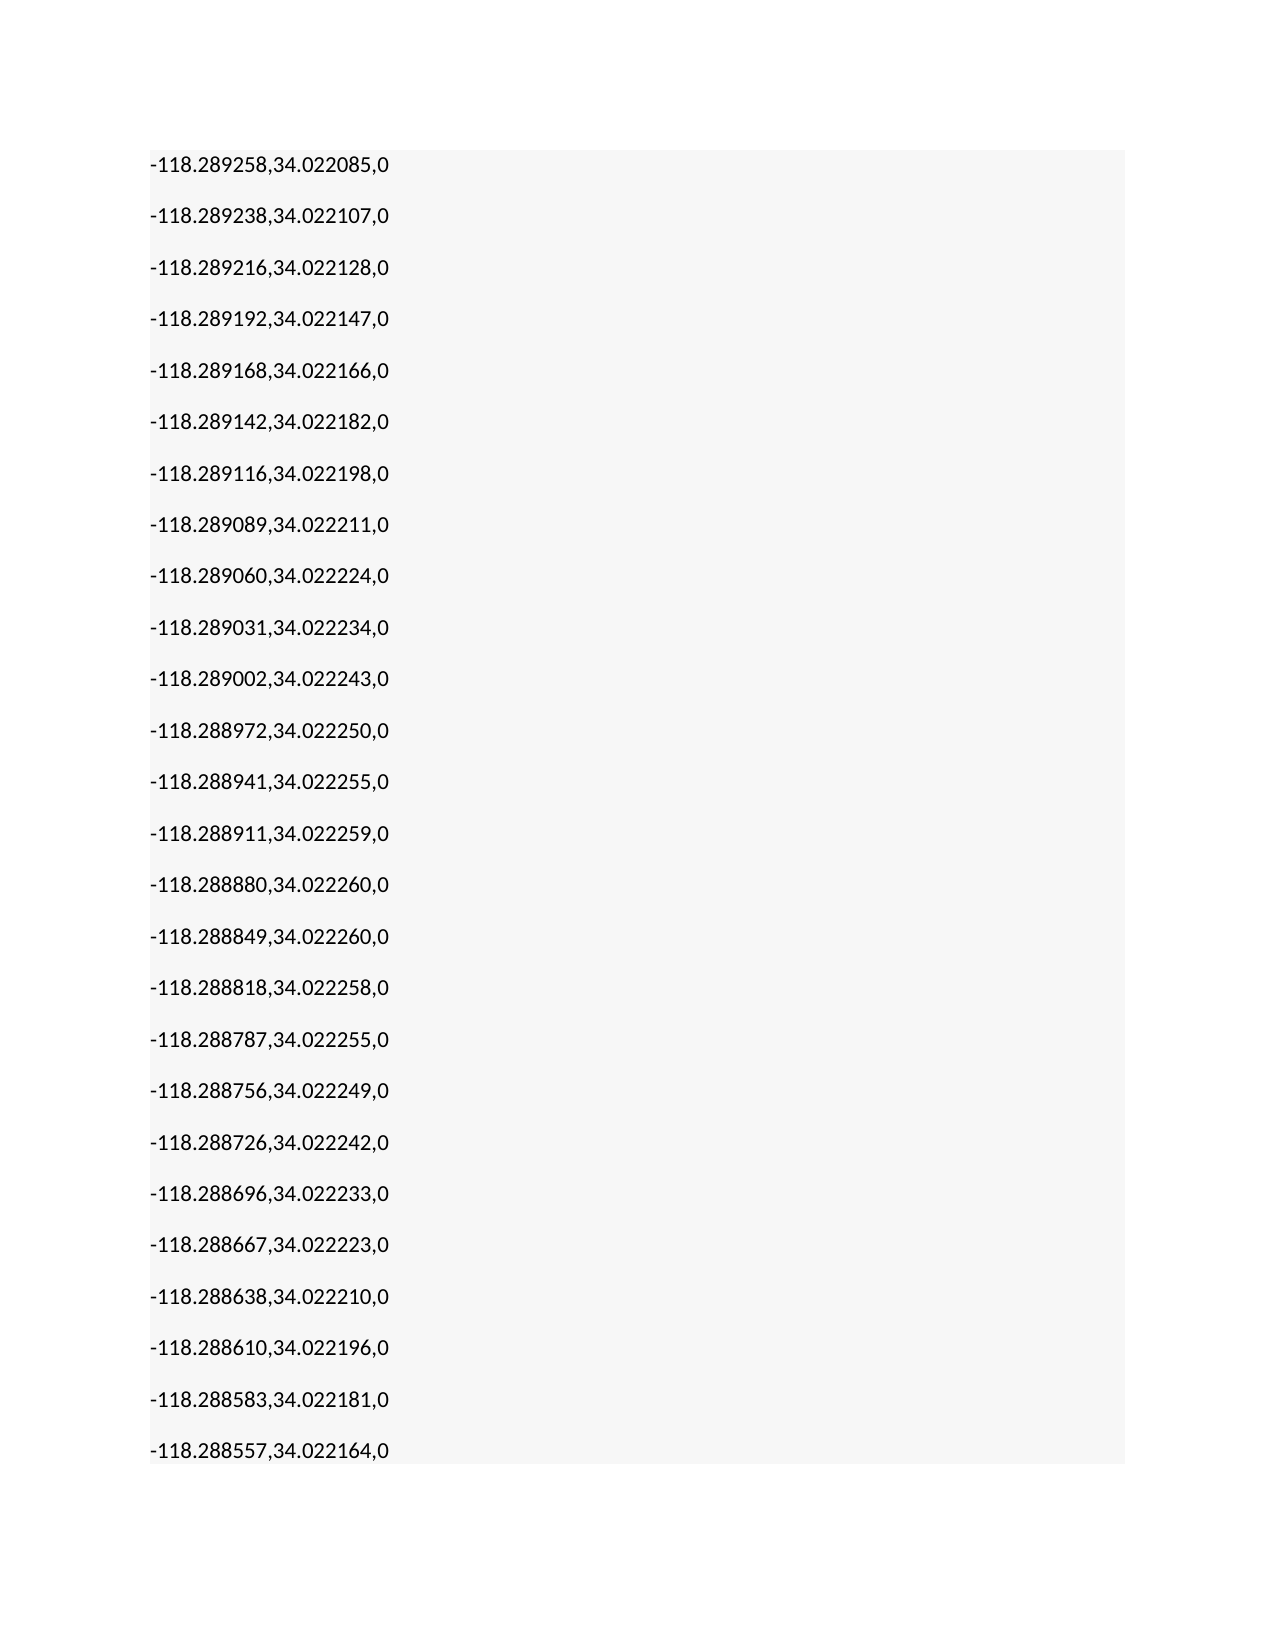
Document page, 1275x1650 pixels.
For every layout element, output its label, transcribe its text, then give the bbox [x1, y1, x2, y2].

subtitle -118.288756,34.022249,0 [150, 1076, 1125, 1104]
subtitle -118.288726,34.022242,0 [150, 1128, 1125, 1156]
subtitle -118.289216,34.022128,0 [150, 253, 1125, 281]
subtitle -118.288583,34.022181,0 [150, 1385, 1125, 1413]
subtitle -118.289002,34.022243,0 [150, 664, 1125, 693]
subtitle -118.288911,34.022259,0 [150, 819, 1125, 847]
subtitle -118.288849,34.022260,0 [150, 922, 1125, 950]
subtitle -118.288610,34.022196,0 [150, 1333, 1125, 1362]
subtitle -118.289060,34.022224,0 [150, 562, 1125, 590]
subtitle -118.289258,34.022085,0 [150, 150, 1125, 178]
subtitle -118.288972,34.022250,0 [150, 716, 1125, 744]
subtitle -118.289089,34.022211,0 [150, 510, 1125, 538]
subtitle -118.289031,34.022234,0 [150, 613, 1125, 641]
subtitle -118.288941,34.022255,0 [150, 767, 1125, 796]
subtitle -118.288638,34.022210,0 [150, 1282, 1125, 1310]
subtitle -118.289192,34.022147,0 [150, 304, 1125, 332]
subtitle -118.288787,34.022255,0 [150, 1025, 1125, 1053]
subtitle -118.288557,34.022164,0 [150, 1436, 1125, 1464]
subtitle -118.288667,34.022223,0 [150, 1231, 1125, 1259]
subtitle -118.289116,34.022198,0 [150, 459, 1125, 487]
subtitle -118.288818,34.022258,0 [150, 973, 1125, 1001]
subtitle -118.289238,34.022107,0 [150, 201, 1125, 229]
subtitle -118.288880,34.022260,0 [150, 870, 1125, 898]
subtitle -118.289142,34.022182,0 [150, 407, 1125, 435]
subtitle -118.288696,34.022233,0 [150, 1179, 1125, 1207]
subtitle -118.289168,34.022166,0 [150, 356, 1125, 384]
